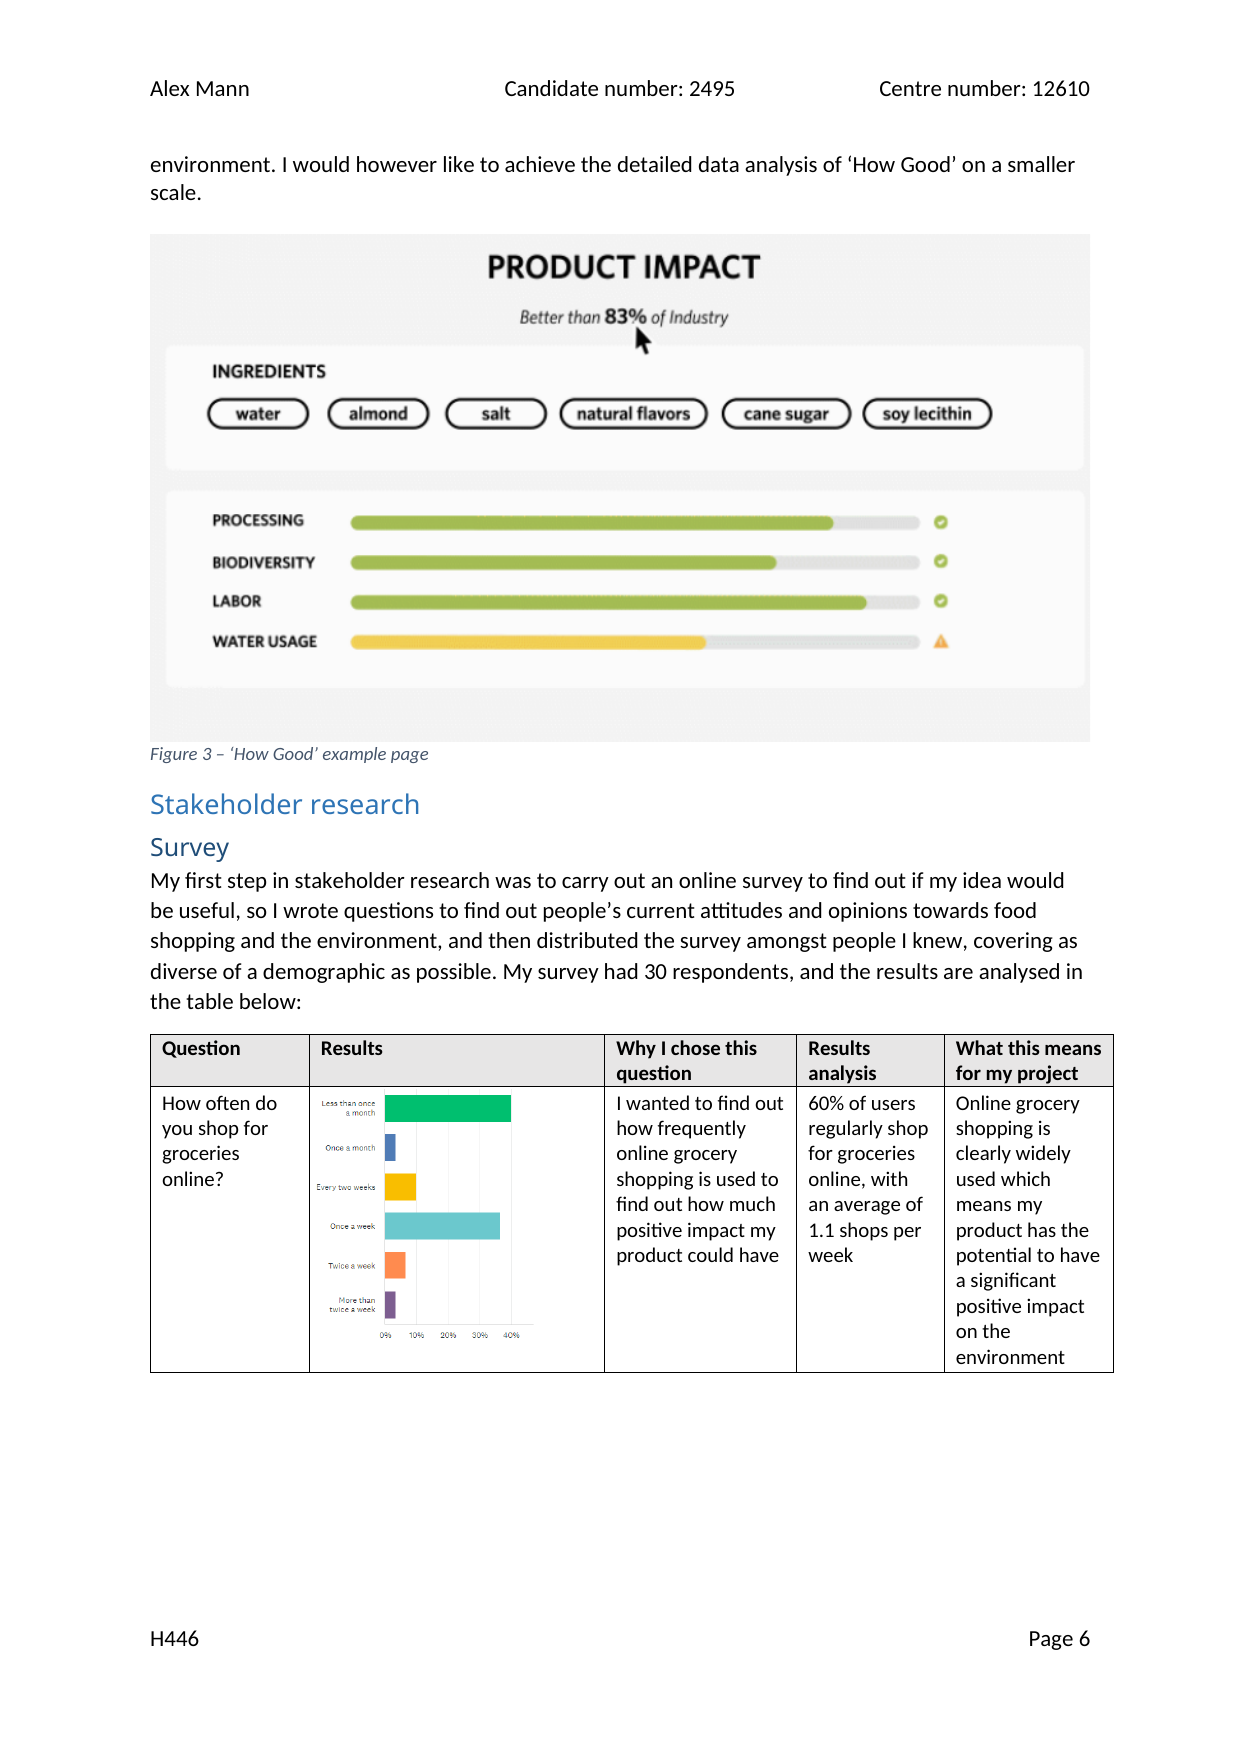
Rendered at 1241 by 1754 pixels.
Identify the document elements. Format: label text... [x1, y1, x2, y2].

picture [150, 234, 1091, 742]
picture [312, 1089, 534, 1347]
table_header Question [151, 1035, 309, 1086]
subtitle Stakeholder research [150, 786, 1090, 822]
table_cell [310, 1087, 604, 1372]
table_header Why I chose this question [605, 1035, 796, 1086]
table_cell How often do you shop for groceries online? [151, 1087, 309, 1372]
table_header Results [310, 1035, 604, 1086]
subtitle Survey [150, 829, 1090, 863]
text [150, 150, 1090, 206]
table_cell 60% of users regularly shop for groceries online, with an average of 1.1 shops per week [797, 1087, 944, 1372]
table_header What this means for my project [945, 1035, 1113, 1086]
table_cell Online grocery shopping is clearly widely used which means my product has the potential to have a significant positive impact on the environment [945, 1087, 1113, 1372]
table_cell I wanted to find out how frequently online grocery shopping is used to find out how much positive impact my product could have [605, 1087, 796, 1372]
text My first step in stakeholder research was to carry out an online survey to find out if my idea would be useful, so I wrote questions to find out people’s current attitudes and opinions towards food shopping and the environment, and then distributed the survey amongst people I knew, covering as diverse of a demographic as possible. My survey had 30 respondents, and the results are analysed in the table below: [150, 866, 1090, 1015]
table_header Results analysis [797, 1035, 944, 1086]
